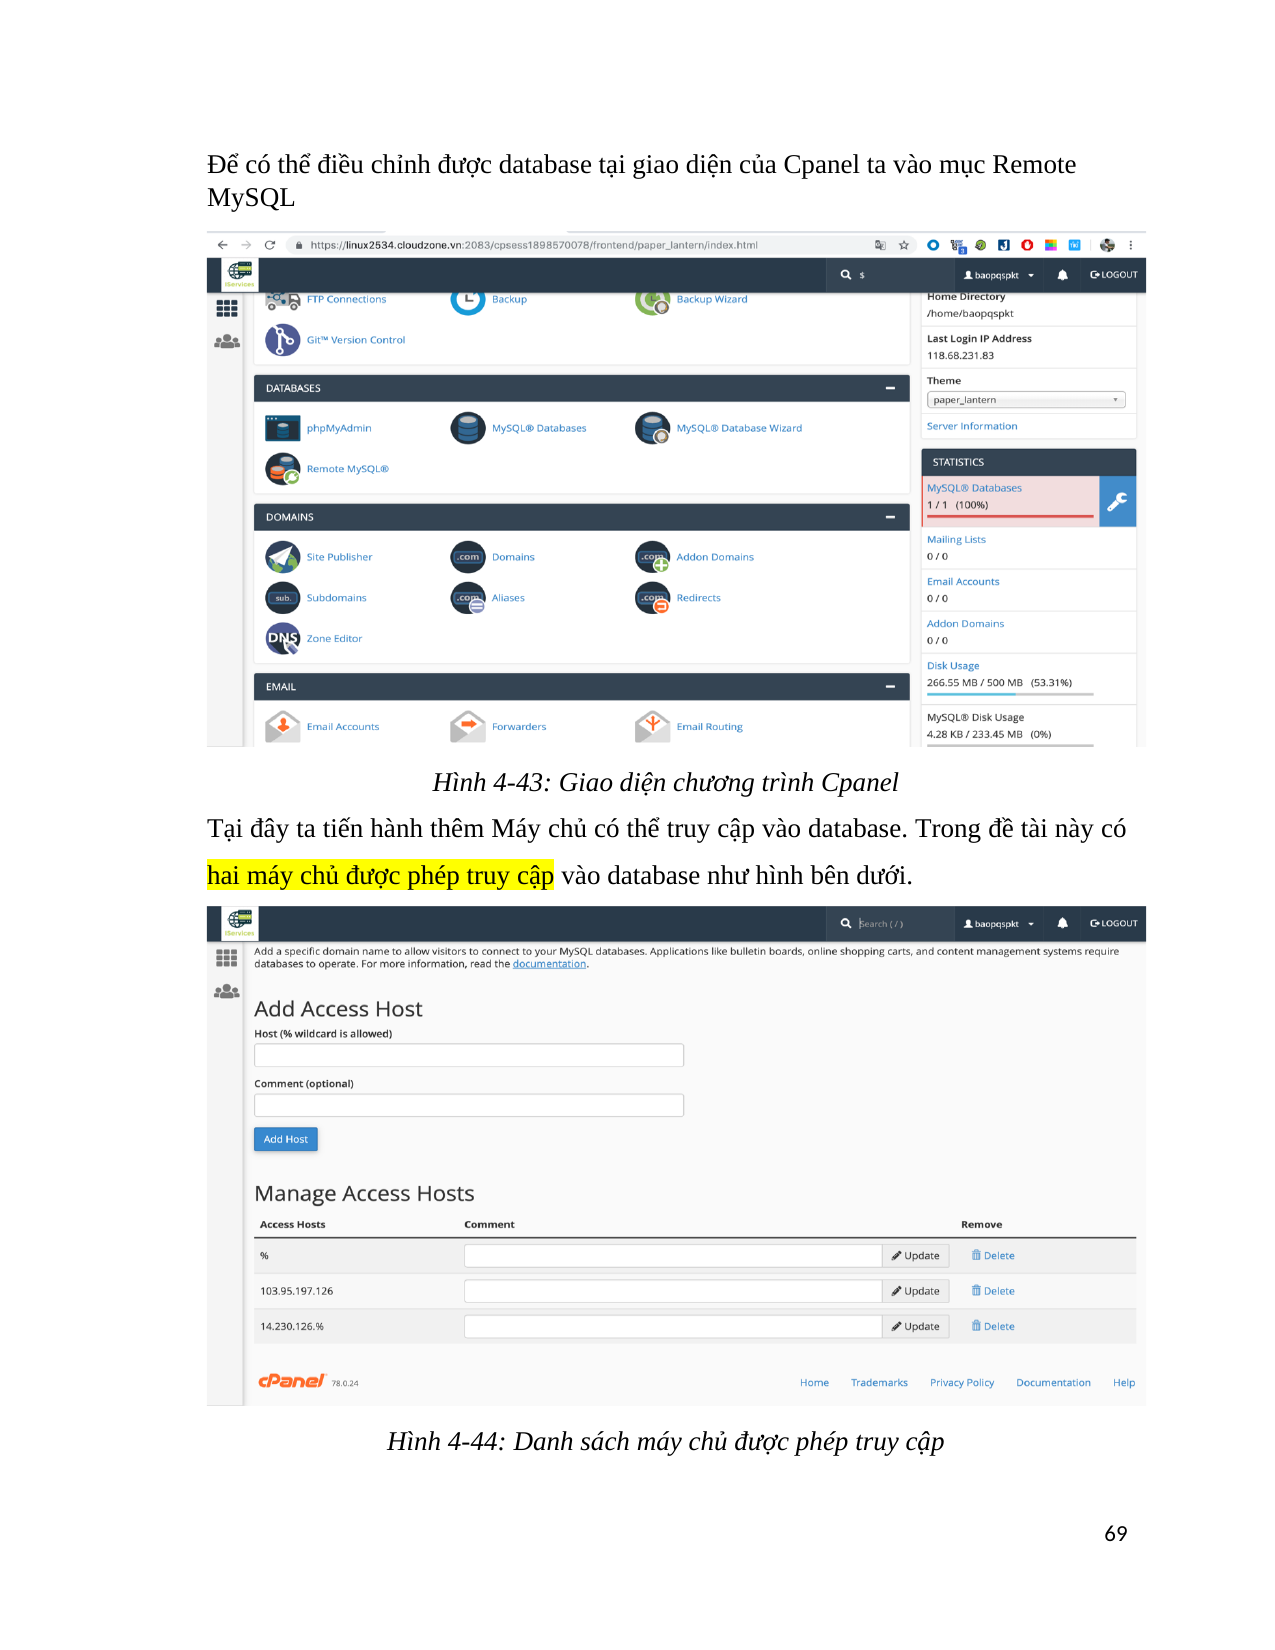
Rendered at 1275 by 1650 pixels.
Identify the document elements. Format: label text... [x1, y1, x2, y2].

picture [206, 231, 1147, 747]
text Hình 4-43: Giao diện chương trình Cpanel [207, 766, 1127, 797]
text Tại đây ta tiến hành thêm Máy chủ có thể truy cập vào database. Trong đề tài này có hai máy chủ được phép truy cập vào database như hình bên dưới. [207, 813, 1127, 890]
text Để có thể điều chỉnh được database tại giao diện của Cpanel ta vào mục Remote MySQL [207, 148, 1127, 212]
picture [206, 906, 1147, 1406]
text Hình 4-44: Danh sách máy chủ được phép truy cập [207, 1425, 1127, 1456]
